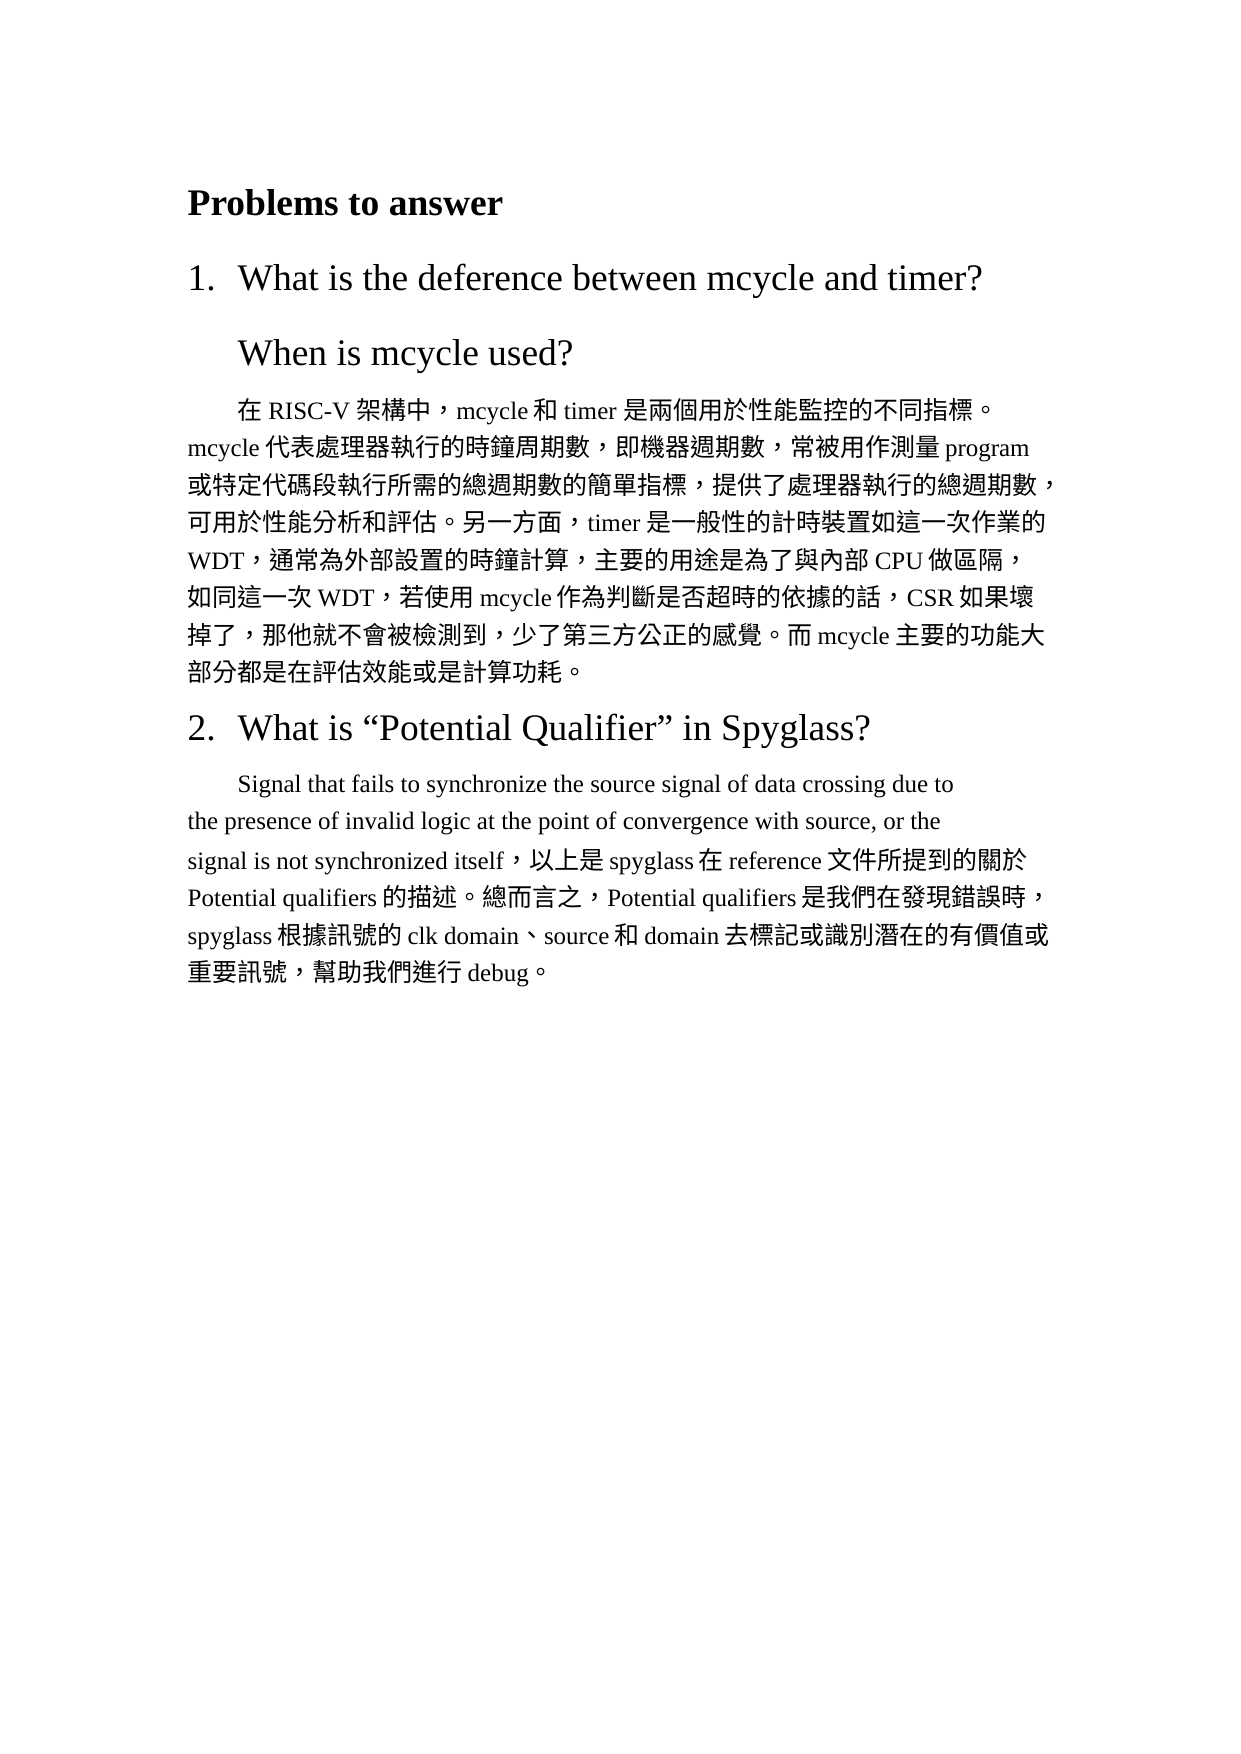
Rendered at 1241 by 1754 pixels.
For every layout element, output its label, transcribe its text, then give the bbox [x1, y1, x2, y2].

list the presence of invalid logic at the point of convergence with source, or the [187, 802, 1053, 839]
list signal is not synchronized itself，以上是spyglass在reference文件所提到的關於Potential qualifiers的描述。總而言之，Potential qualifiers是我們在發現錯誤時，spyglass根據訊號的clk domain、source和domain去標記或識別潛在的有價值或重要訊號，幫助我們進行debug。 [187, 839, 1053, 989]
list What is “Potential Qualifier” in Spyglass? [187, 689, 1053, 764]
list Signal that fails to synchronize the source signal of data crossing due to [237, 764, 1053, 802]
text Problems to answer [187, 164, 1053, 239]
list What is the deference between mcycle and timer? When is mcycle used? [187, 239, 1053, 389]
list 在 RISC-V 架構中，mcycle和 timer 是兩個用於性能監控的不同指標。mcycle代表處理器執行的時鐘周期數，即機器週期數，常被用作測量program或特定代碼段執行所需的總週期數的簡單指標，提供了處理器執行的總週期數，可用於性能分析和評估。另一方面，timer 是一般性的計時裝置如這一次作業的WDT，通常為外部設置的時鐘計算，主要的用途是為了與內部CPU做區隔，如同這一次WDT，若使用mcycle作為判斷是否超時的依據的話，CSR如果壞掉了，那他就不會被檢測到，少了第三方公正的感覺。而mcycle主要的功能大部分都是在評估效能或是計算功耗。 [187, 389, 1053, 689]
